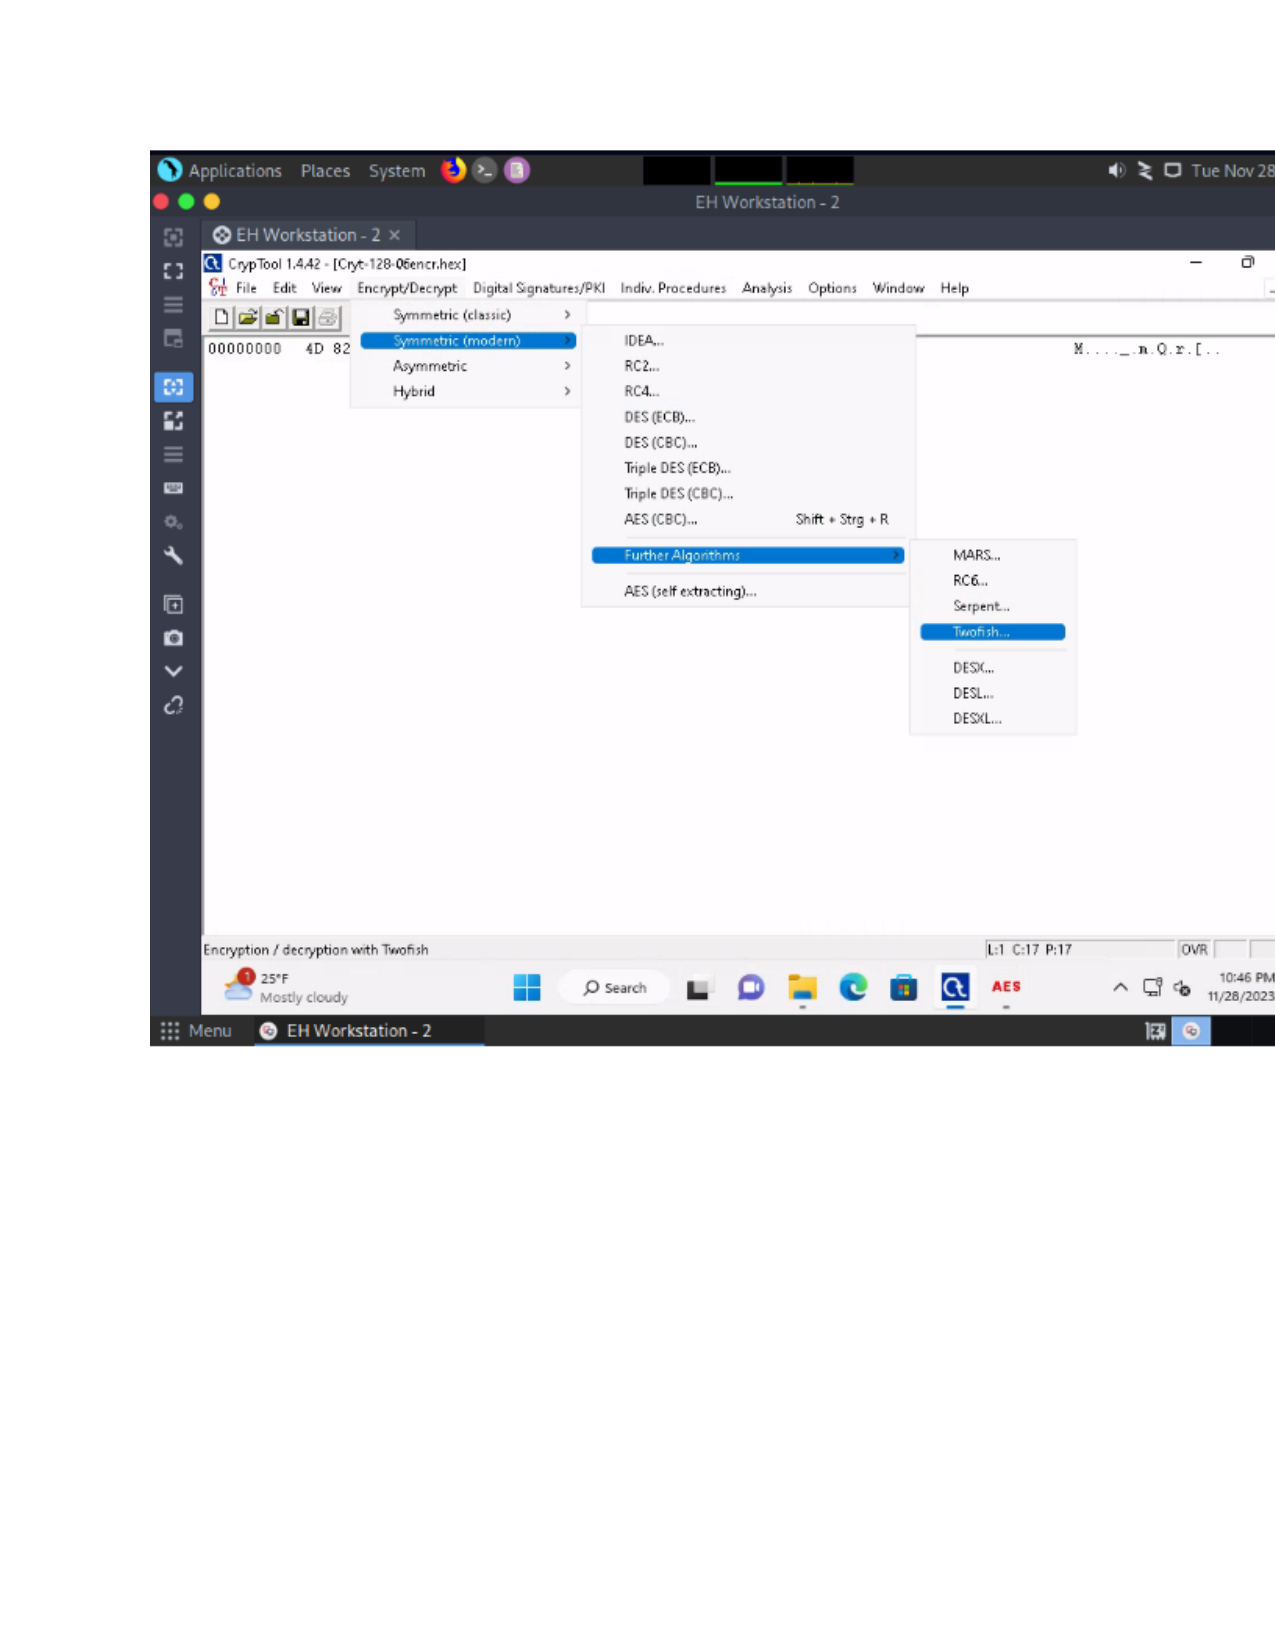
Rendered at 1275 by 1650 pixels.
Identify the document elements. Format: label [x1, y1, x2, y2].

picture [150, 150, 1275, 1048]
